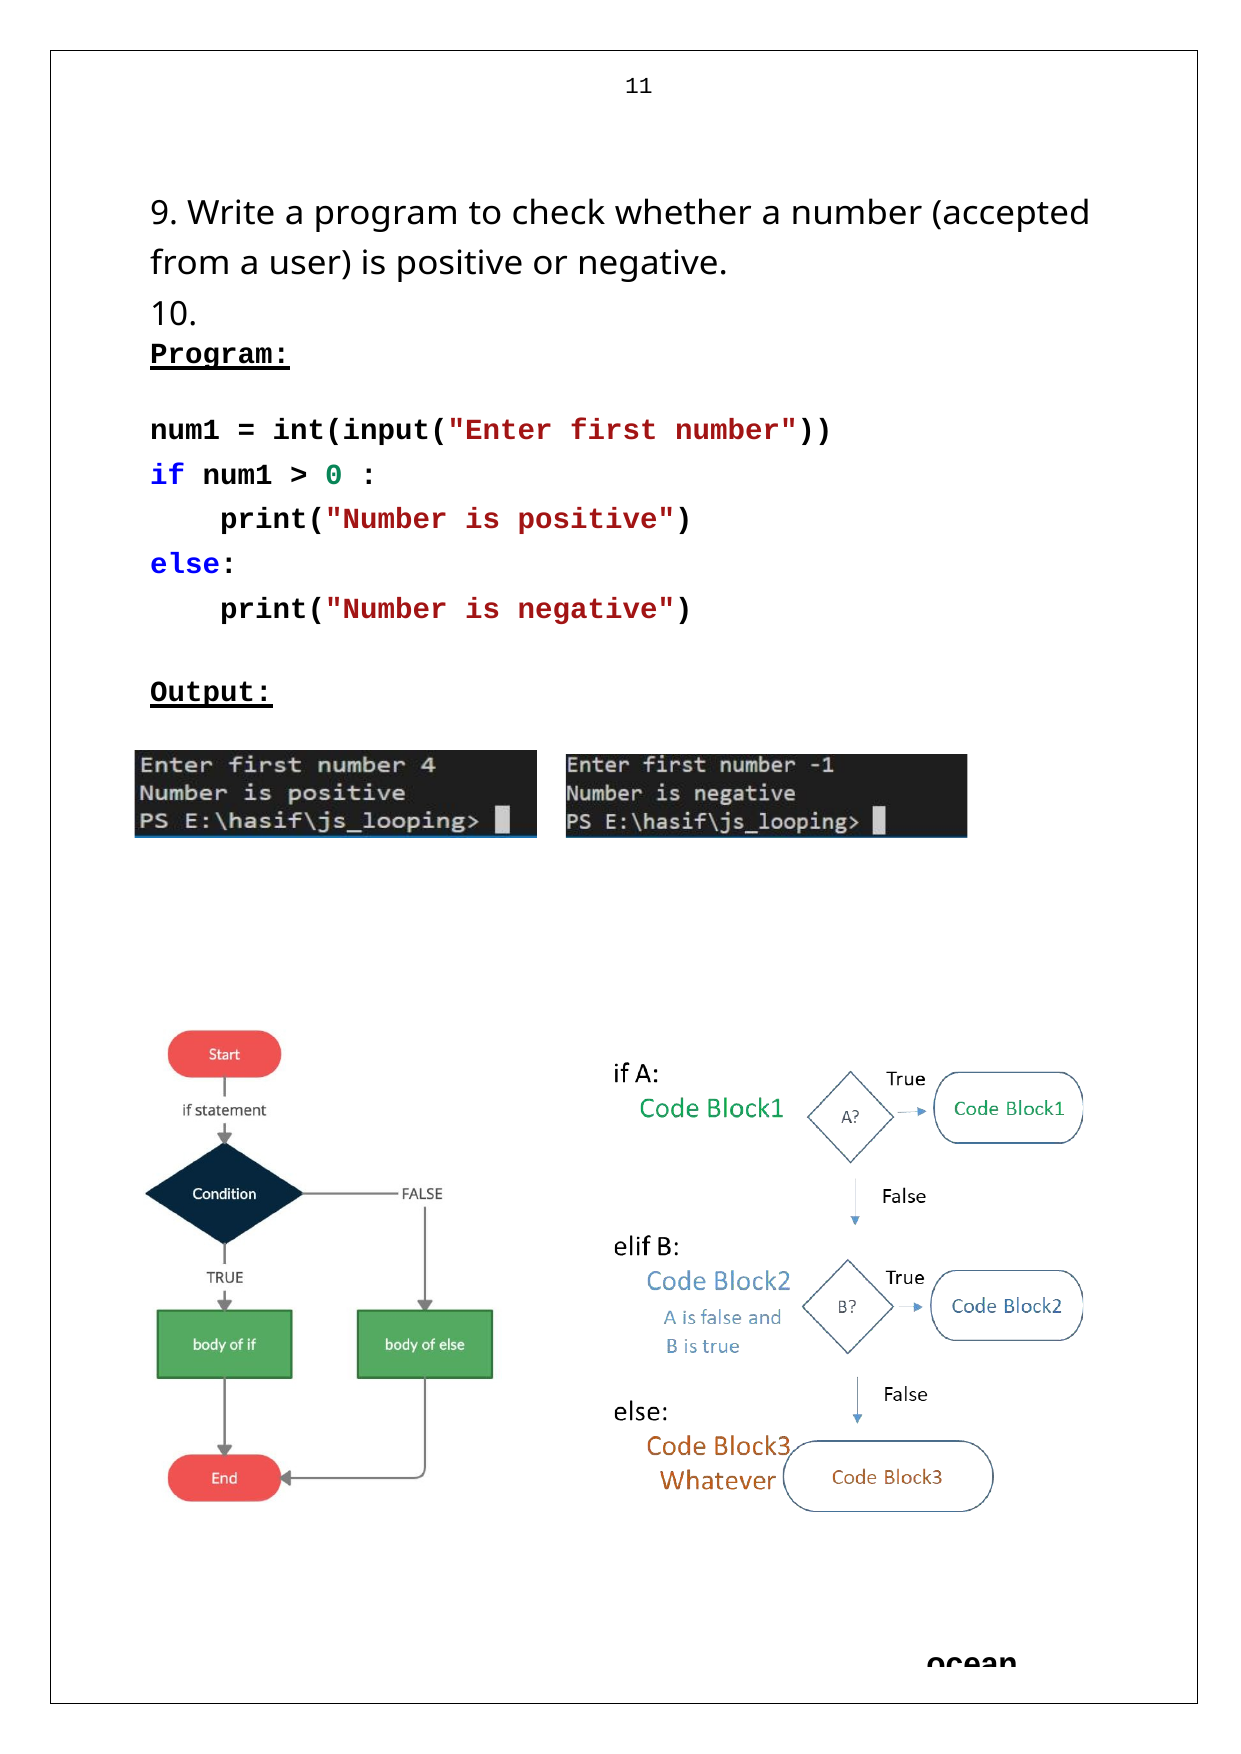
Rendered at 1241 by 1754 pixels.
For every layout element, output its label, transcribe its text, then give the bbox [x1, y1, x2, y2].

text print("Number is positive") else: [150, 505, 694, 582]
text print("Number is negative") [220, 594, 1197, 627]
text num1 = int(input("Enter first number")) if num1 > 0 : [150, 415, 834, 493]
picture [142, 1029, 502, 1503]
picture [565, 754, 968, 838]
subtitle Write a program to check whether a number (accepted from a user) is positive or negative. [150, 189, 1115, 284]
picture [134, 750, 537, 838]
text Program: [150, 339, 1197, 372]
picture [614, 1062, 1084, 1512]
text Output: [150, 677, 1197, 710]
